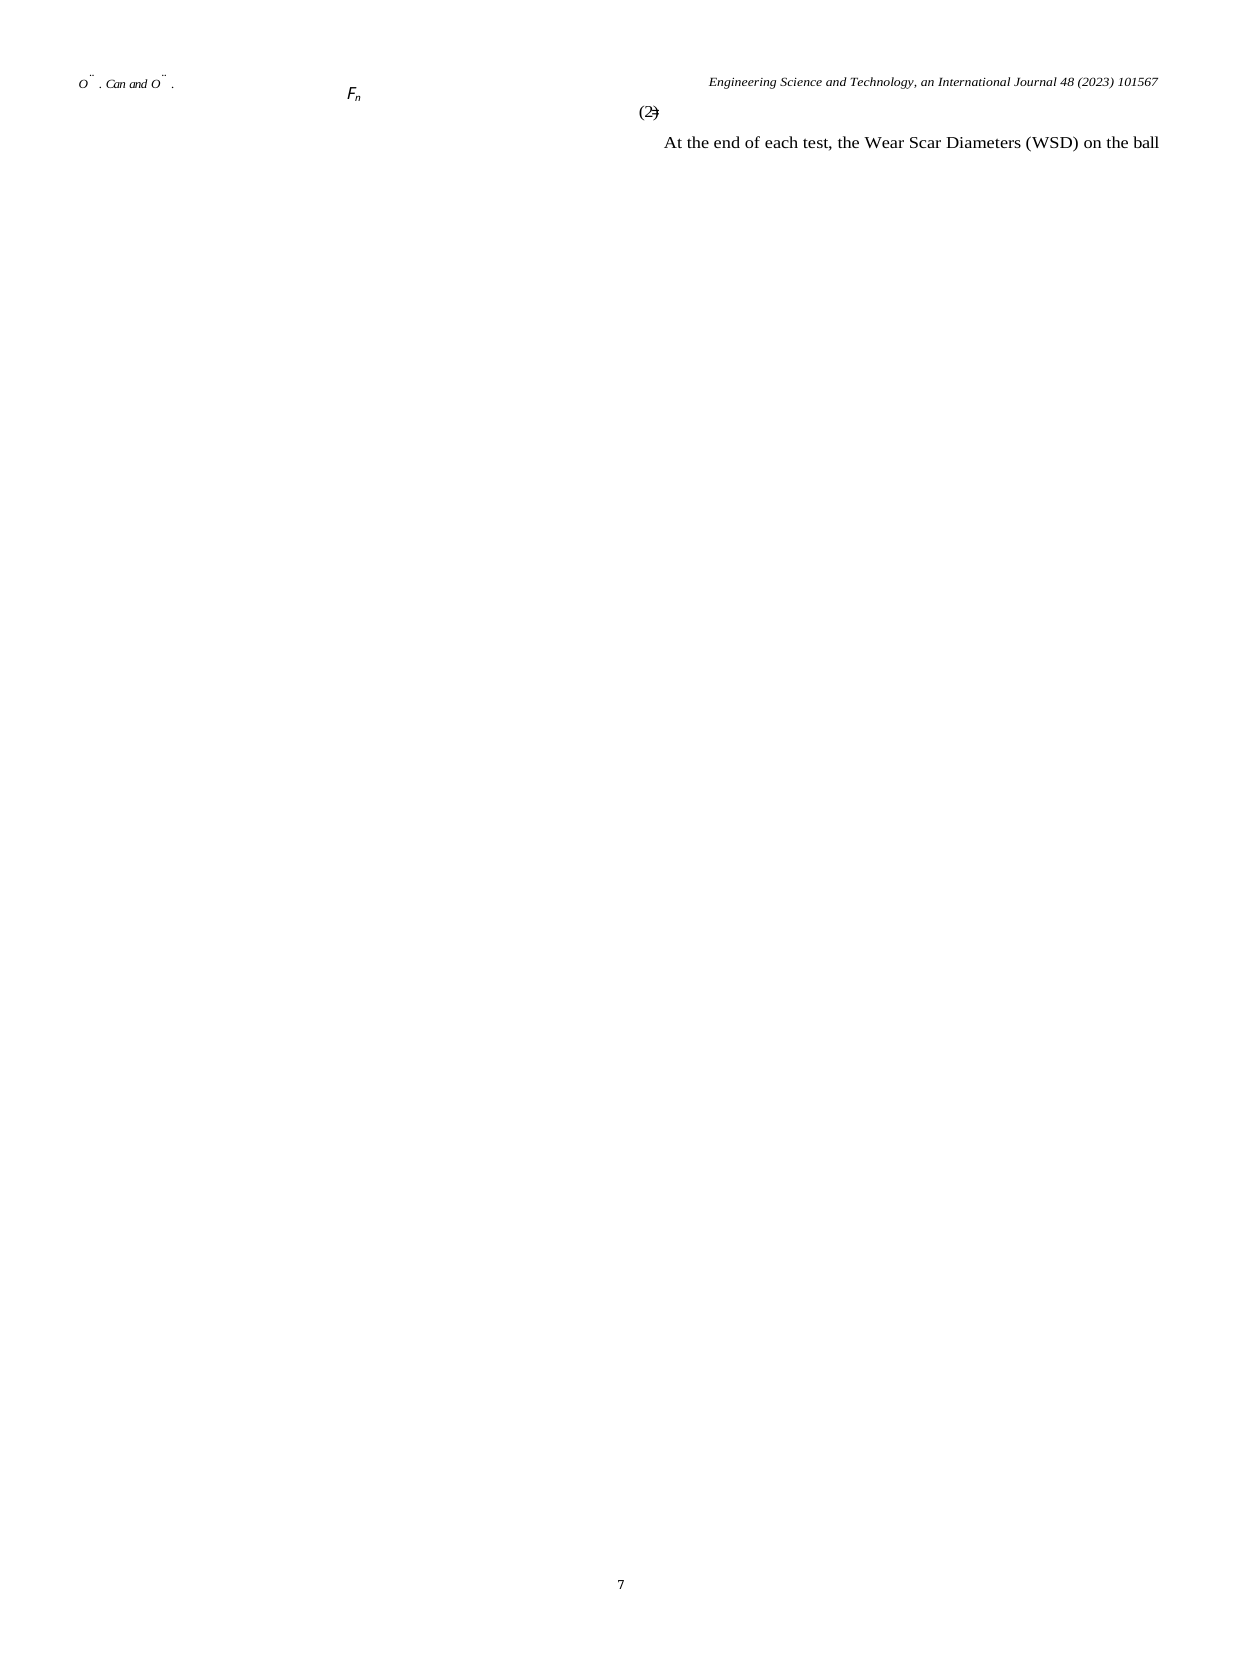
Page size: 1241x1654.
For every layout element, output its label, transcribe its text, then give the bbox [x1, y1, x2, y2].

text λ η.V Fn [78, 87, 361, 103]
text At the end of each test, the Wear Scar Diameters (WSD) on the ball [664, 133, 1178, 152]
text (2) [638, 101, 694, 121]
